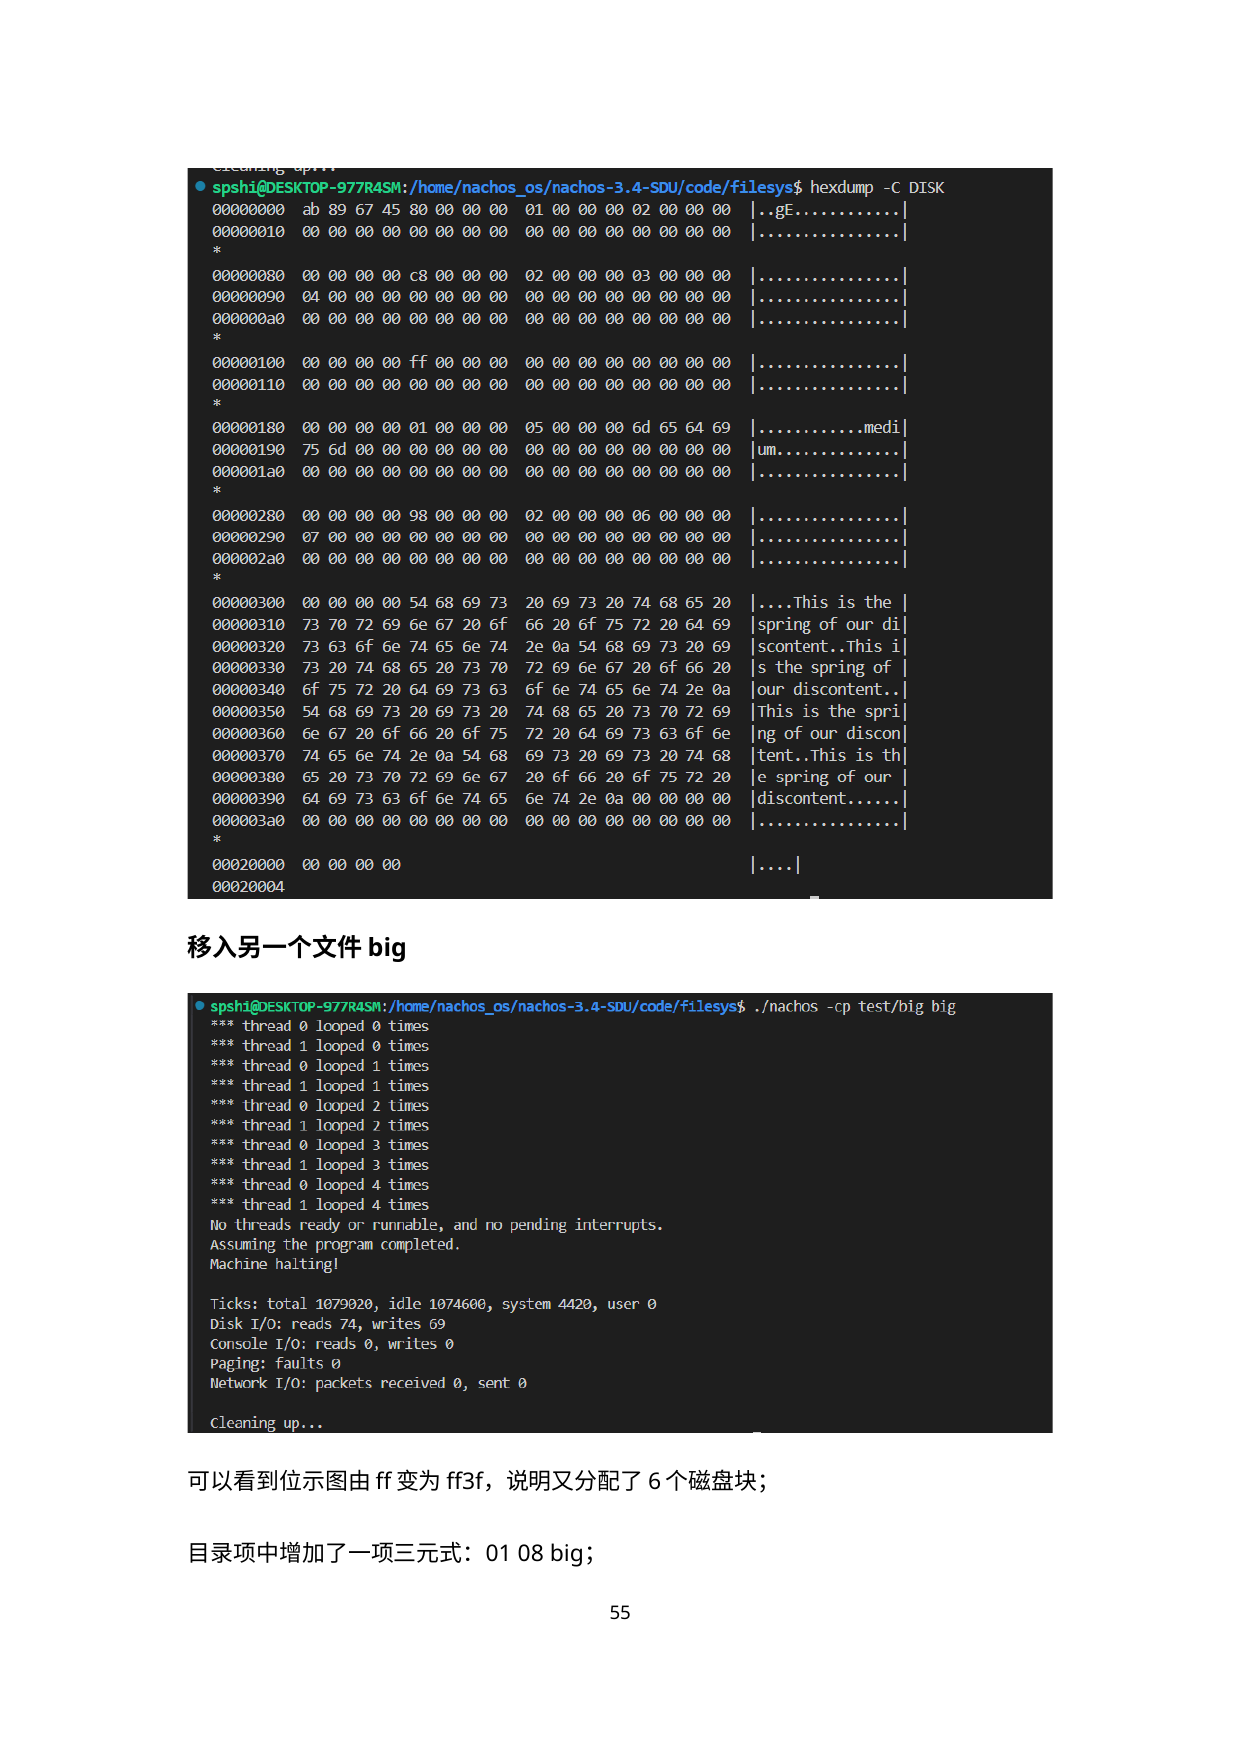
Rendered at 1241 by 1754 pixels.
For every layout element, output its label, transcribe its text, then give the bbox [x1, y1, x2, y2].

picture [187, 993, 1053, 1433]
text 目录项中增加了一项三元式：01 08 big； [187, 1519, 1053, 1584]
text 可以看到位示图由ff变为ff3f，说明又分配了6个磁盘块； [187, 1447, 1053, 1512]
picture [187, 168, 1053, 899]
text 移入另一个文件big [187, 913, 1053, 978]
